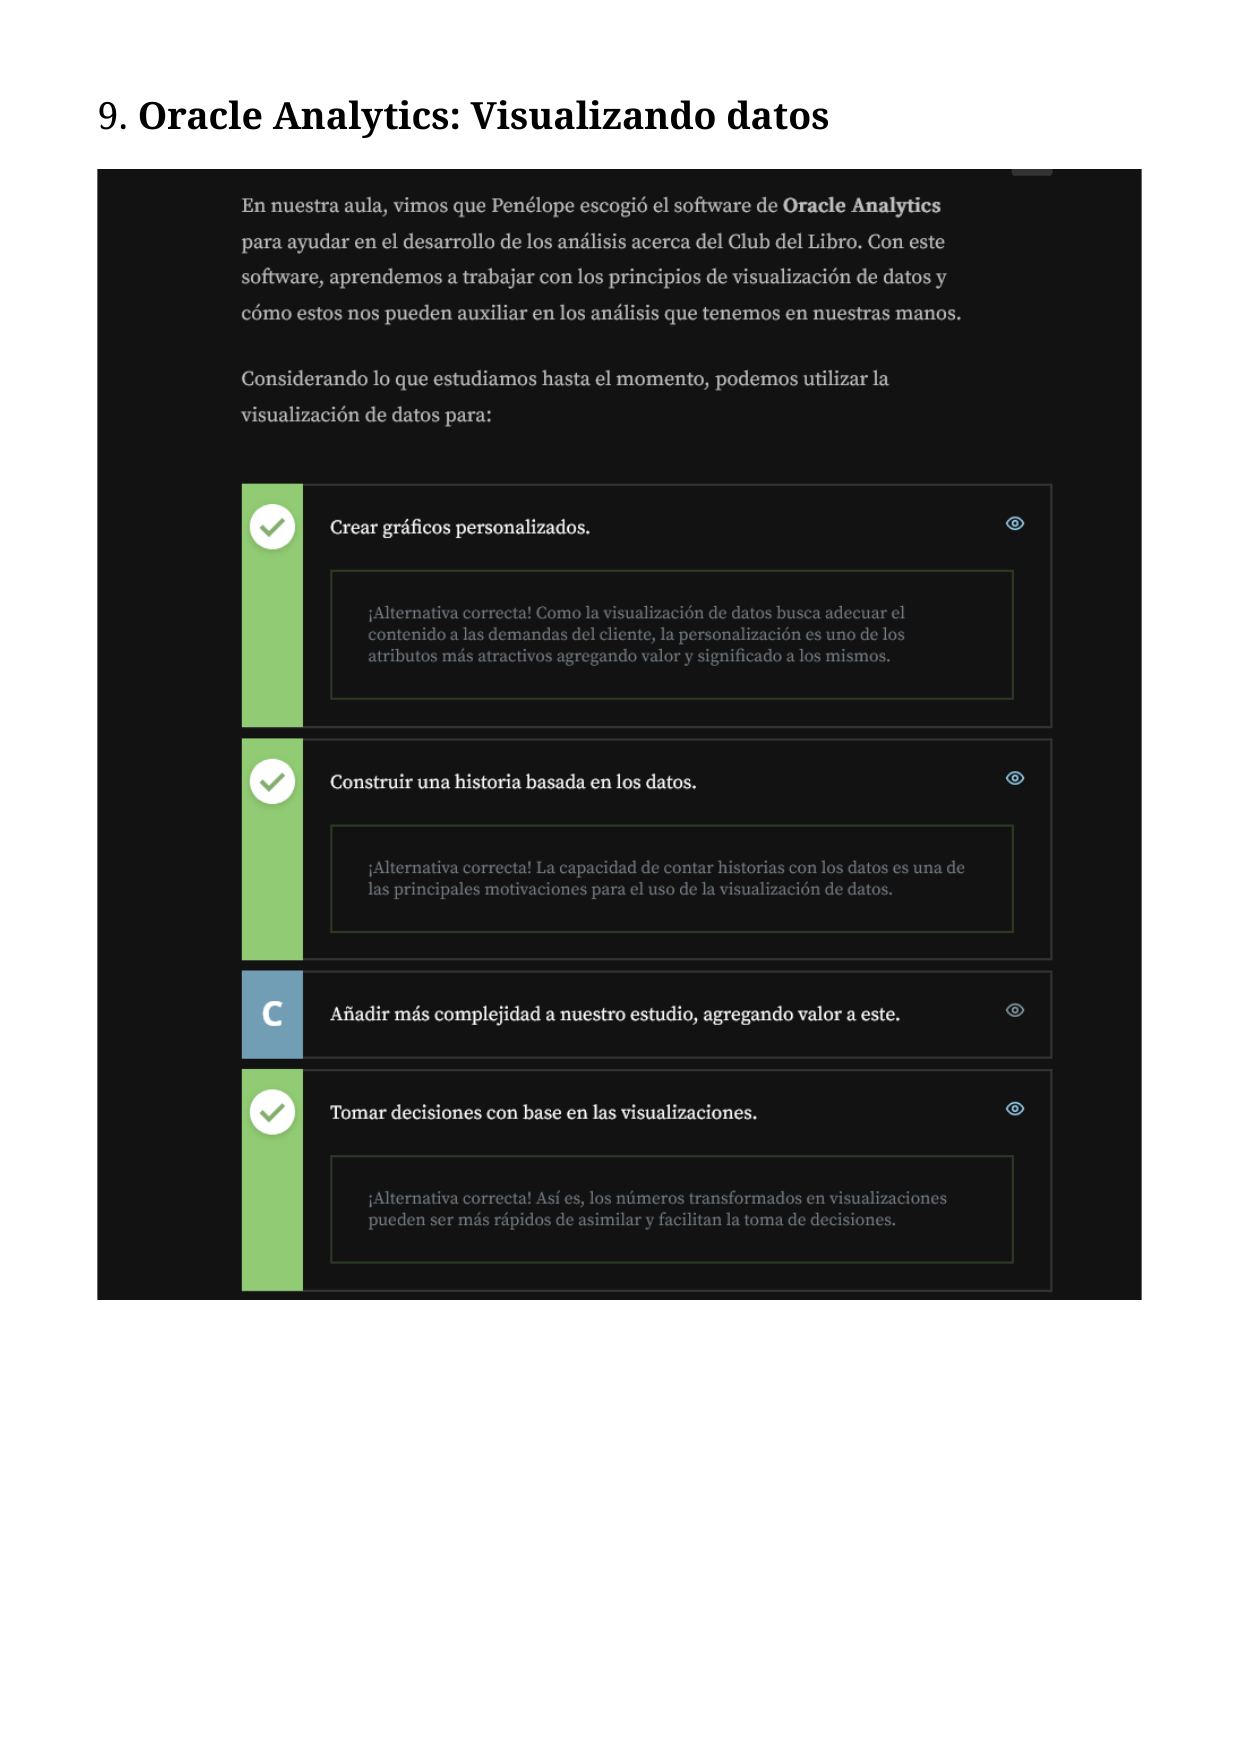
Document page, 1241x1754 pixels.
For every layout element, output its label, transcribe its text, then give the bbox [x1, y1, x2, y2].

picture [97, 169, 1142, 1300]
subtitle Oracle Analytics: Visualizando datos [97, 89, 1143, 140]
